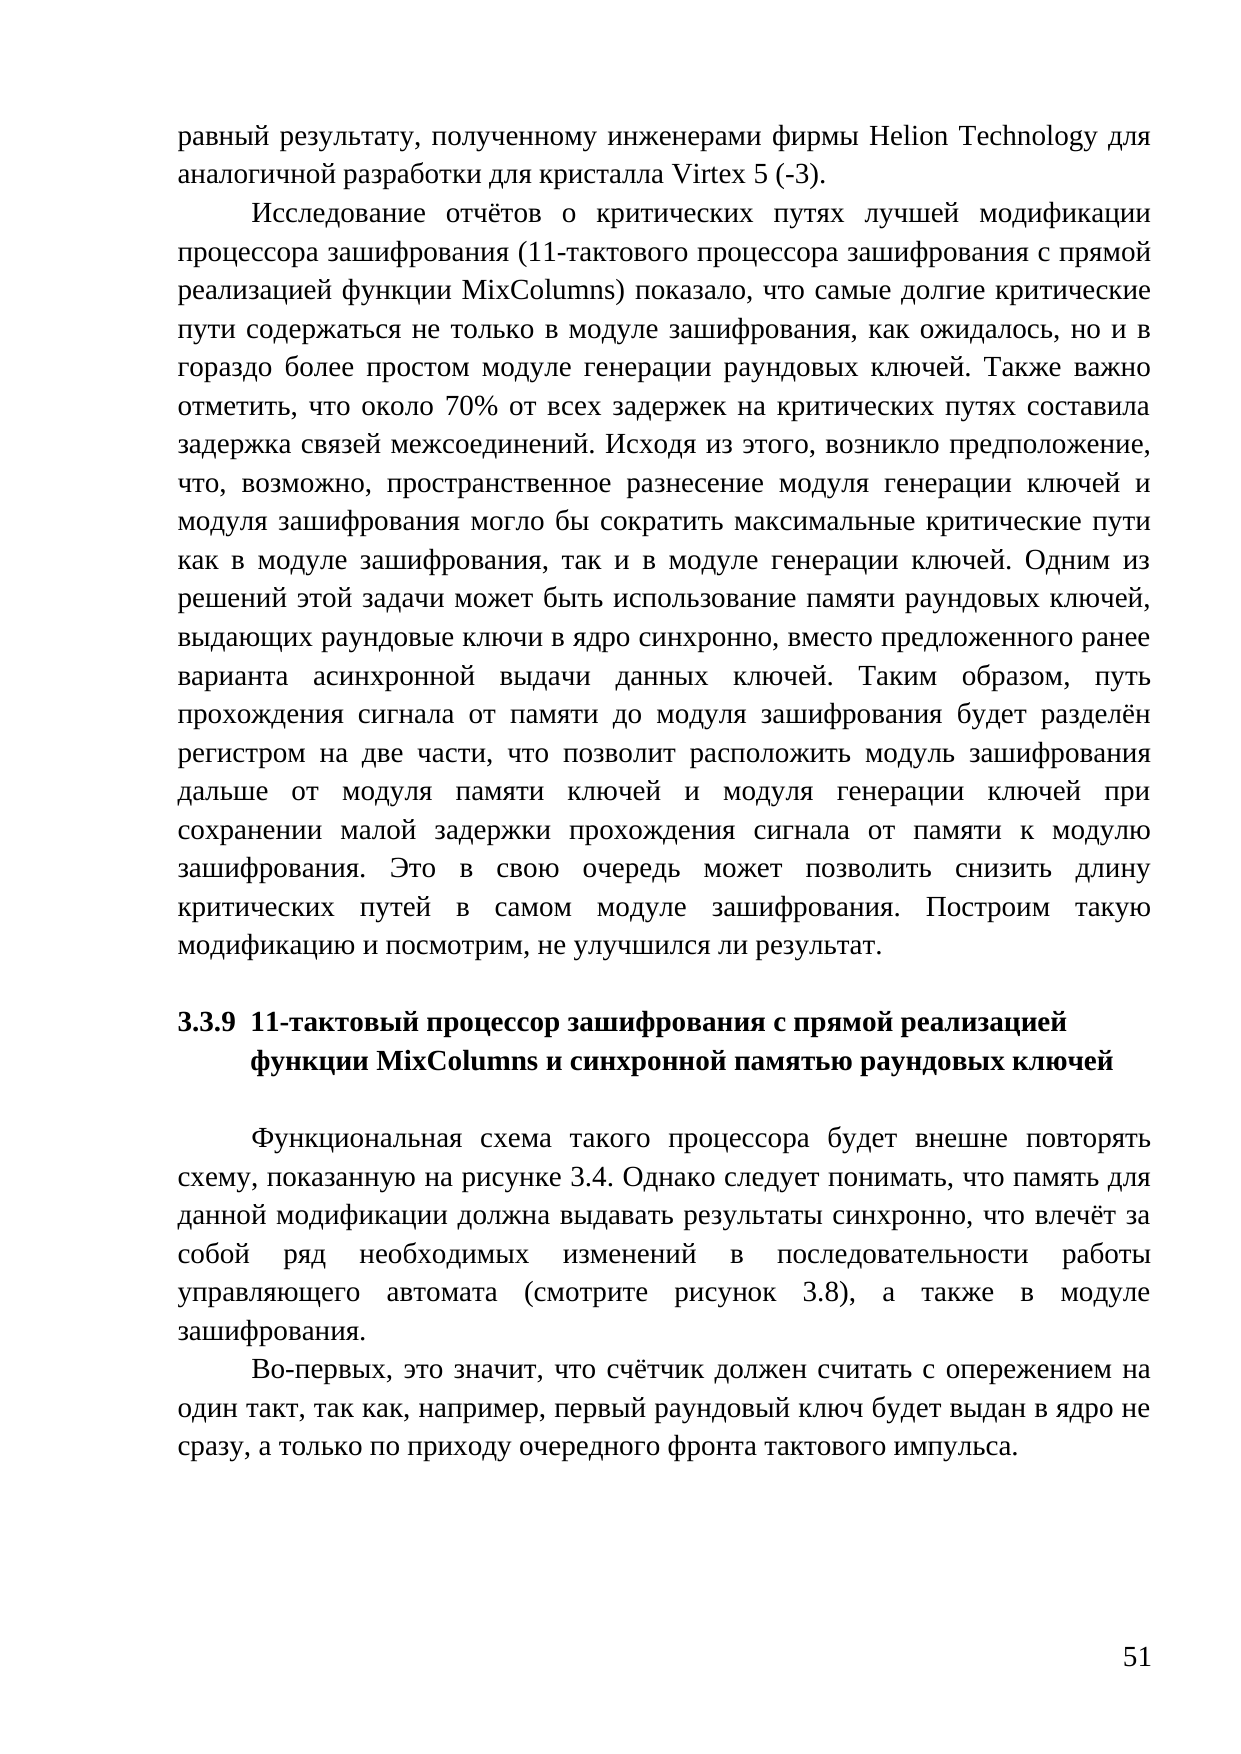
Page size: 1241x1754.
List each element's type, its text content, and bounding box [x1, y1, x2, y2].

text Функциональная схема такого процессора будет внешне повторять схему, показанную на рисунке 3.4. Однако следует понимать, что память для данной модификации должна выдавать результаты синхронно, что влечёт за собой ряд необходимых изменений в последовательности работы управляющего автомата (смотрите рисунок 3.8), а также в модуле зашифрования. [177, 1120, 1152, 1346]
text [177, 118, 1152, 190]
text Во-первых, это значит, что счётчик должен считать с опережением на один такт, так как, например, первый раундовый ключ будет выдан в ядро не сразу, а только по приходу очередного фронта тактового импульса. [177, 1351, 1152, 1462]
text Исследование отчётов о критических путях лучшей модификации процессора зашифрования (11-тактового процессора зашифрования с прямой реализацией функции MixColumns) показало, что самые долгие критические пути содержаться не только в модуле зашифрования, как ожидалось, но и в гораздо более простом модуле генерации раундовых ключей. Также важно отметить, что около 70% от всех задержек на критических путях составила задержка связей межсоединений. Исходя из этого, возникло предположение, что, возможно, пространственное разнесение модуля генерации ключей и модуля зашифрования могло бы сократить максимальные критические пути как в модуле зашифрования, так и в модуле генерации ключей. Одним из решений этой задачи может быть использование памяти раундовых ключей, выдающих раундовые ключи в ядро синхронно, вместо предложенного ранее варианта асинхронной выдачи данных ключей. Таким образом, путь прохождения сигнала от памяти до модуля зашифрования будет разделён регистром на две части, что позволит расположить модуль зашифрования дальше от модуля памяти ключей и модуля генерации ключей при сохранении малой задержки прохождения сигнала от памяти к модулю зашифрования. Это в свою очередь может позволить снизить длину критических путей в самом модуле зашифрования. Построим такую модификацию и посмотрим, не улучшился ли результат. [177, 195, 1152, 961]
text 3.3.9 11-тактовый процессор зашифрования с прямой реализацией [177, 1004, 1152, 1038]
text функции MixColumns и синхронной памятью раундовых ключей [177, 1043, 1152, 1077]
